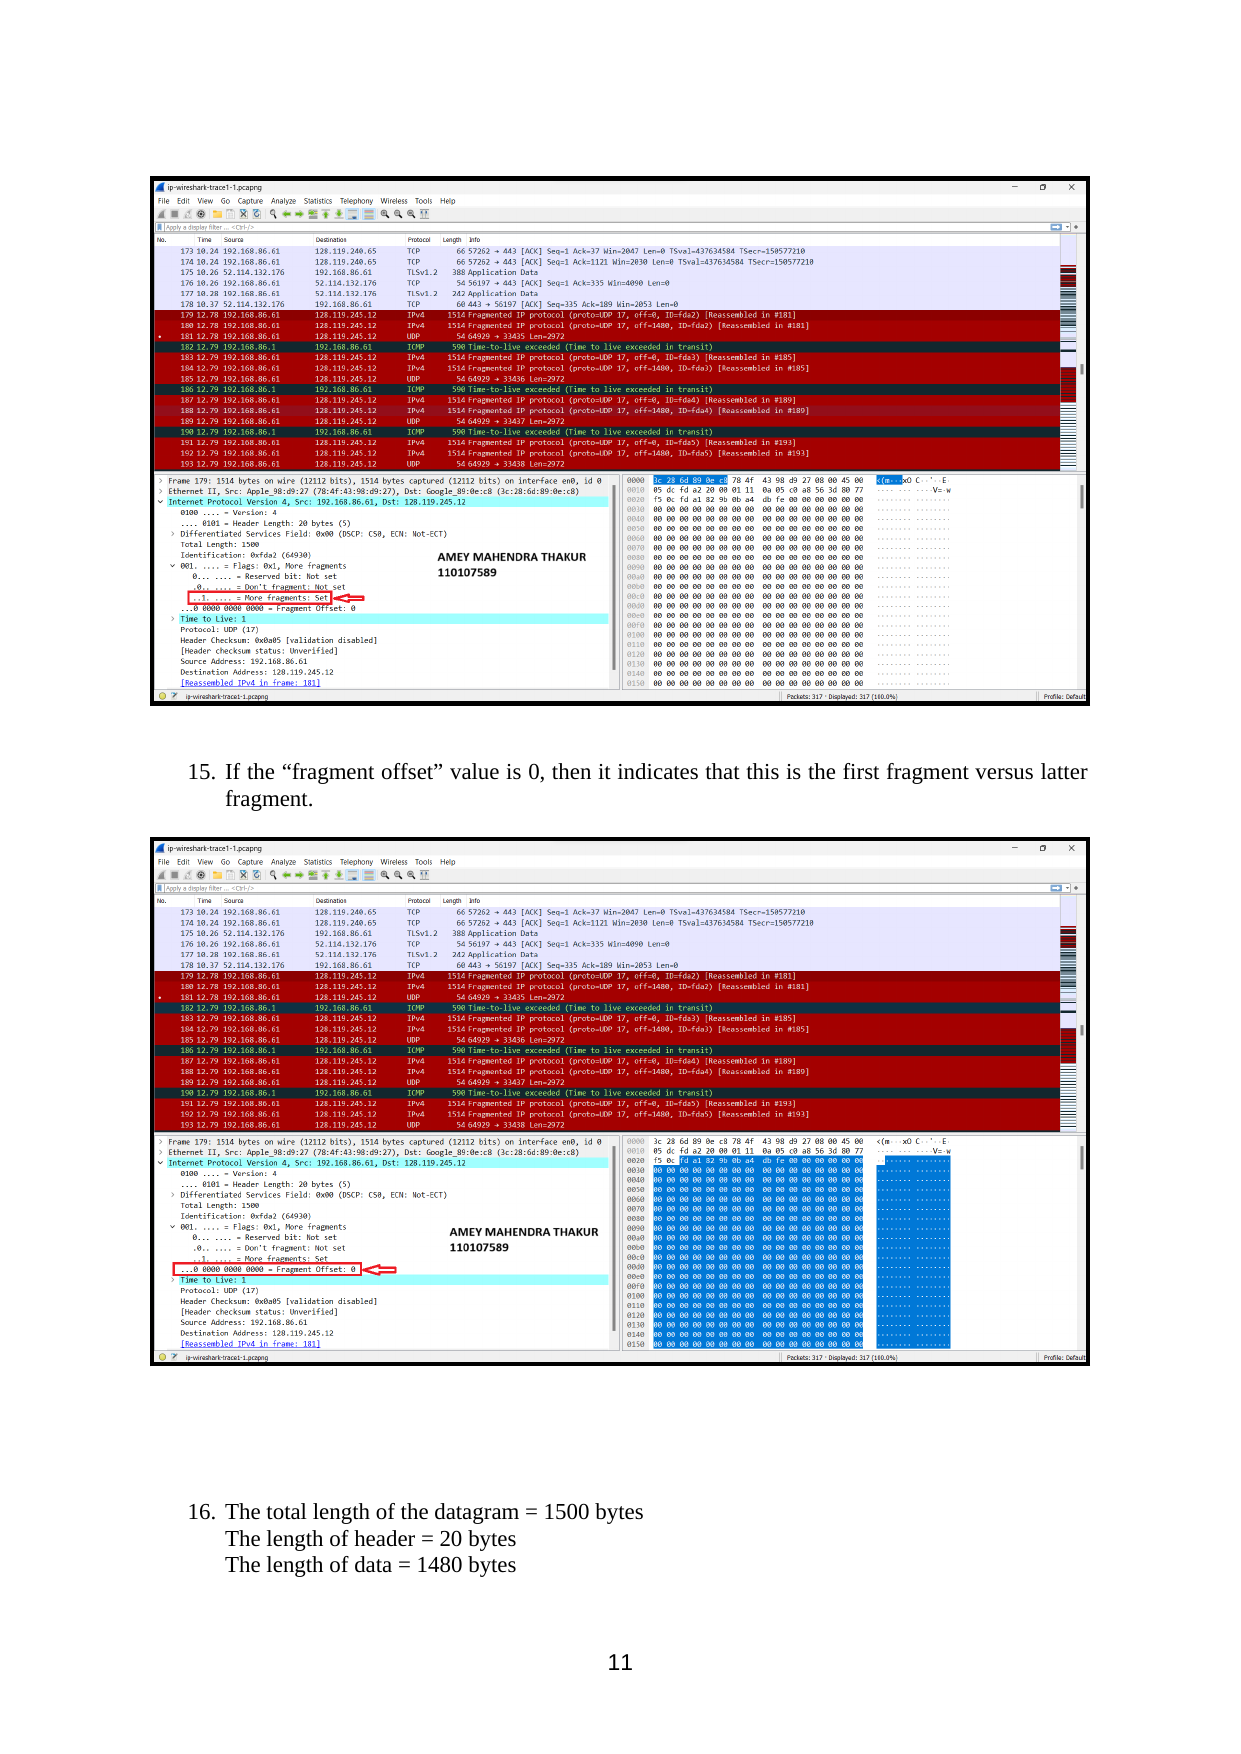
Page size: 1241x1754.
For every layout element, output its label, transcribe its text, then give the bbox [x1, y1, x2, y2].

list The total length of the datagram = 1500 bytes [187, 1498, 1090, 1524]
list If the “fragment offset” value is 0, then it indicates that this is the first fragment versus latter fragment. [187, 758, 1090, 811]
picture [154, 841, 1086, 1362]
text The length of header = 20 bytes [225, 1524, 1090, 1551]
picture [154, 181, 1086, 701]
text The length of data = 1480 bytes [225, 1551, 1090, 1577]
